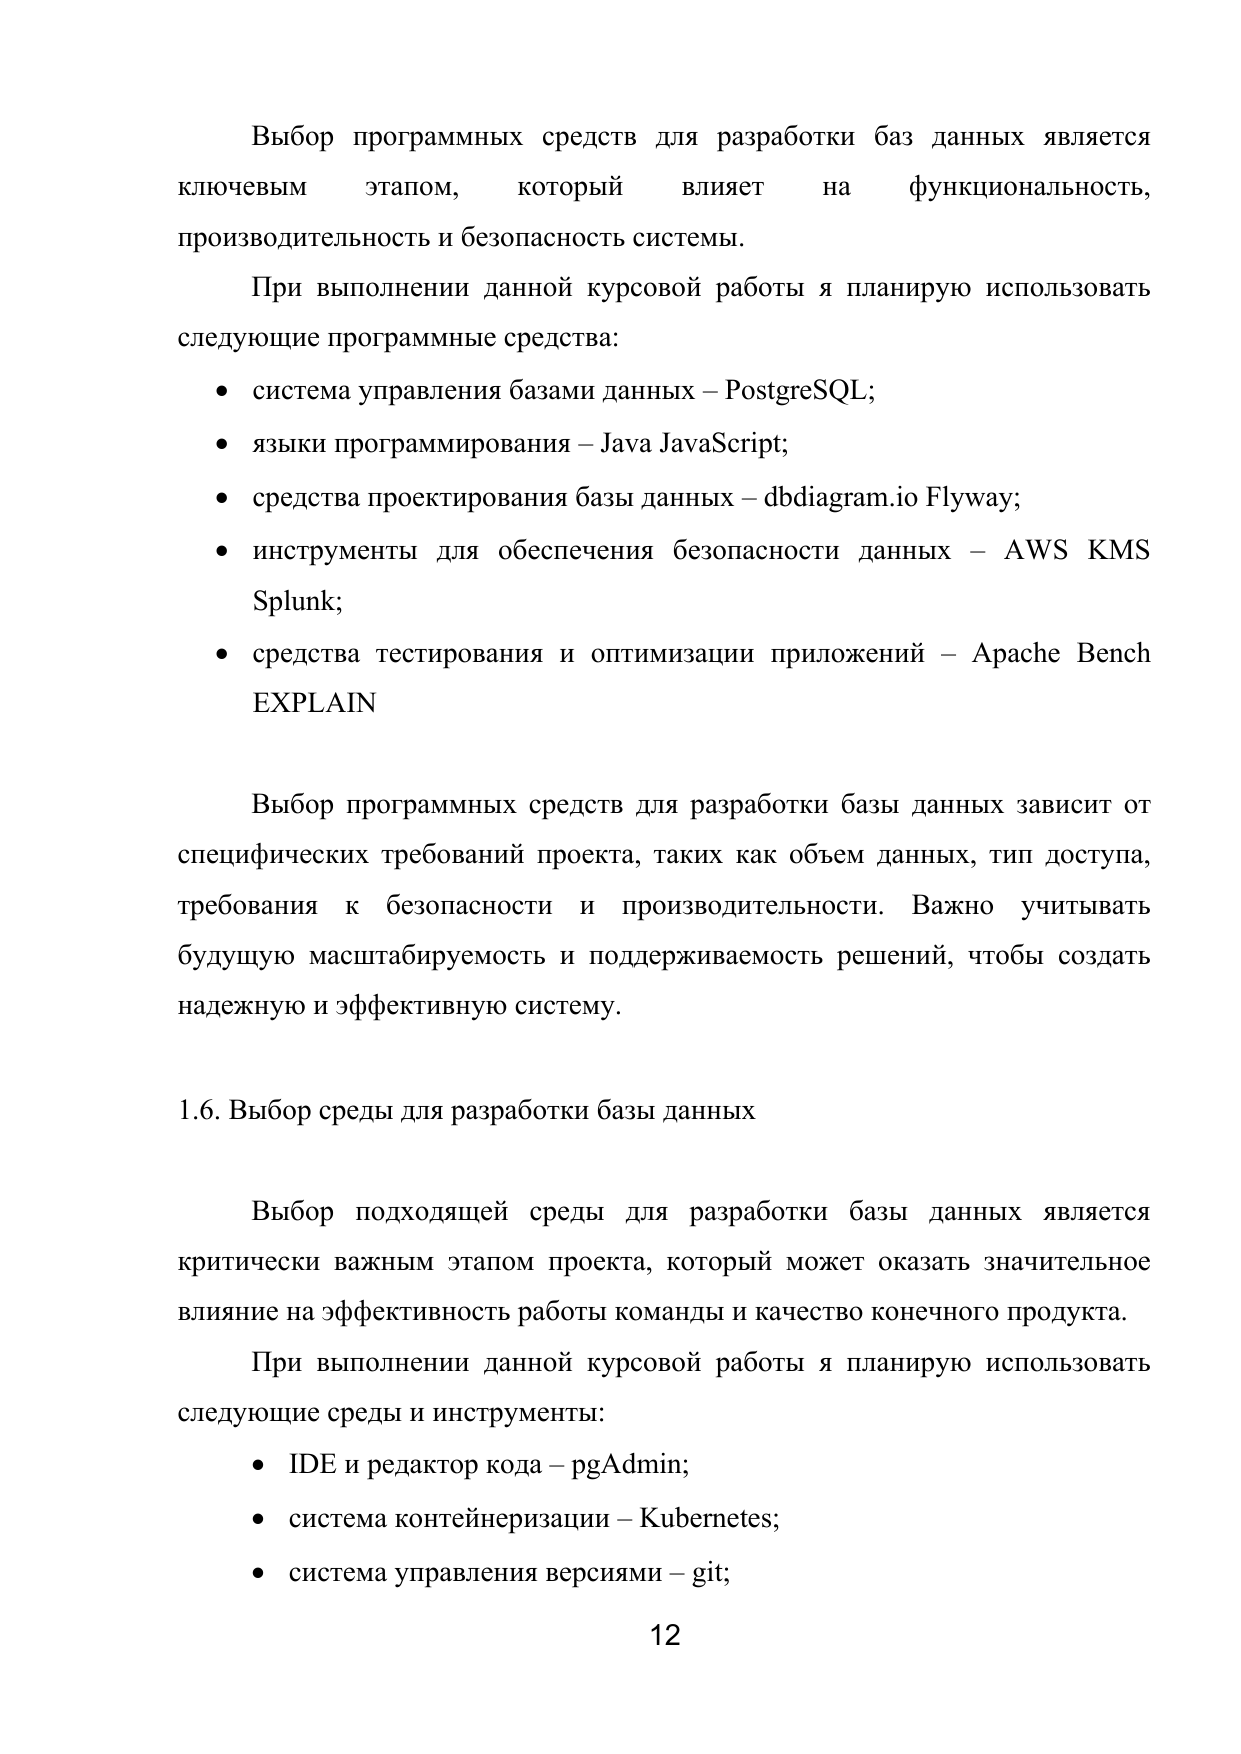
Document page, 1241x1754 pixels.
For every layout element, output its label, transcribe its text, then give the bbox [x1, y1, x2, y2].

list IDE и редактор кода – pgAdmin; [251, 1444, 1152, 1480]
text Выбор программных средств для разработки базы данных зависит от специфических требований проекта, таких как объем данных, тип доступа, требования к безопасности и производительности. Важно учитывать будущую масштабируемость и поддерживаемость решений, чтобы создать надежную и эффективную систему. [177, 786, 1152, 1021]
list система управления версиями – git; [251, 1552, 1152, 1587]
list инструменты для обеспечения безопасности данных – AWS KMS Splunk; [215, 530, 1152, 616]
list средства проектирования базы данных – dbdiagram.io Flyway; [215, 477, 1152, 512]
text При выполнении данной курсовой работы я планирую использовать следующие программные средства: [177, 269, 1152, 353]
list система контейнеризации – Kubernetes; [251, 1498, 1152, 1534]
text При выполнении данной курсовой работы я планирую использовать следующие среды и инструменты: [177, 1344, 1152, 1428]
list средства тестирования и оптимизации приложений – Apache Bench EXPLAIN [215, 633, 1152, 719]
list языки программирования – Java JavaScript; [215, 423, 1152, 459]
text Выбор подходящей среды для разработки базы данных является критически важным этапом проекта, который может оказать значительное влияние на эффективность работы команды и качество конечного продукта. [177, 1193, 1152, 1327]
list система управления базами данных – PostgreSQL; [215, 370, 1152, 405]
subtitle 1.6. Выбор среды для разработки базы данных [177, 1092, 1152, 1126]
text Выбор программных средств для разработки баз данных является ключевым этапом, который влияет на функциональность, производительность и безопасность системы. [177, 118, 1152, 252]
